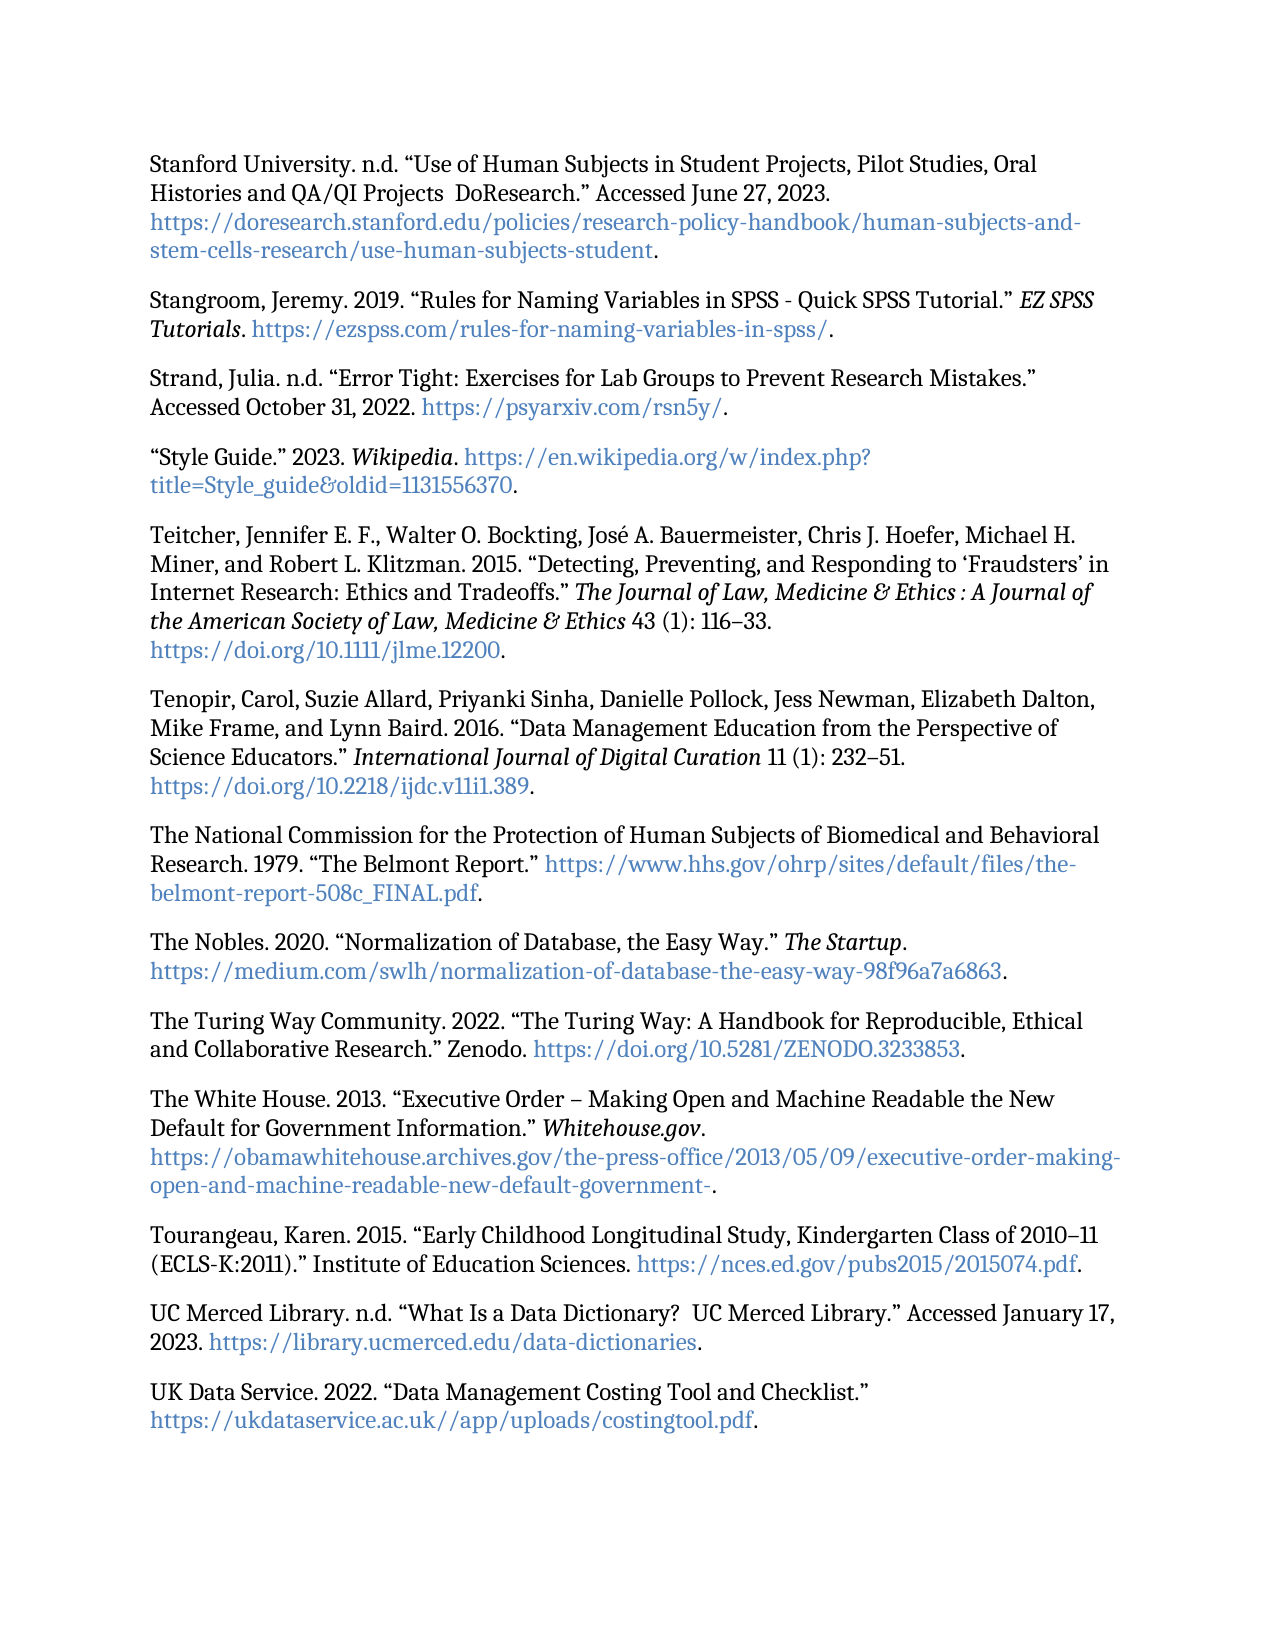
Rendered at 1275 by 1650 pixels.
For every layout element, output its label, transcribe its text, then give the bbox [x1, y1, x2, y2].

text The White House. 2013. “Executive Order – Making Open and Machine Readable the New Default for Government Information.” Whitehouse.gov. https://obamawhitehouse.archives.gov/the-press-office/2013/05/09/executive-order-making-open-and-machine-readable-new-default-government-. [150, 1085, 1125, 1200]
text The National Commission for the Protection of Human Subjects of Biomedical and Behavioral Research. 1979. “The Belmont Report.” https://www.hhs.gov/ohrp/sites/default/files/the-belmont-report-508c_FINAL.pdf. [150, 821, 1125, 907]
text UK Data Service. 2022. “Data Management Costing Tool and Checklist.” https://ukdataservice.ac.uk//app/uploads/costingtool.pdf. [150, 1377, 1125, 1435]
text “Style Guide.” 2023. Wikipedia. https://en.wikipedia.org/w/index.php?title=Style_guide&oldid=1131556370. [150, 442, 1125, 500]
text Tenopir, Carol, Suzie Allard, Priyanki Sinha, Danielle Pollock, Jess Newman, Elizabeth Dalton, Mike Frame, and Lynn Baird. 2016. “Data Management Education from the Perspective of Science Educators.” International Journal of Digital Curation 11 (1): 232–51. https://doi.org/10.2218/ijdc.v11i1.389. [150, 685, 1125, 800]
text The Turing Way Community. 2022. “The Turing Way: A Handbook for Reproducible, Ethical and Collaborative Research.” Zenodo. https://doi.org/10.5281/ZENODO.3233853. [150, 1007, 1125, 1064]
text Strand, Julia. n.d. “Error Tight: Exercises for Lab Groups to Prevent Research Mistakes.” Accessed October 31, 2022. https://psyarxiv.com/rsn5y/. [150, 364, 1125, 422]
text The Nobles. 2020. “Normalization of Database, the Easy Way.” The Startup. https://medium.com/swlh/normalization-of-database-the-easy-way-98f96a7a6863. [150, 928, 1125, 986]
text Teitcher, Jennifer E. F., Walter O. Bockting, José A. Bauermeister, Chris J. Hoefer, Michael H. Miner, and Robert L. Klitzman. 2015. “Detecting, Preventing, and Responding to ‘Fraudsters’ in Internet Research: Ethics and Tradeoffs.” The Journal of Law, Medicine & Ethics : A Journal of the American Society of Law, Medicine & Ethics 43 (1): 116–33. https://doi.org/10.1111/jlme.12200. [150, 521, 1125, 664]
text Stanford University. n.d. “Use of Human Subjects in Student Projects, Pilot Studies, Oral Histories and QA/QI Projects DoResearch.” Accessed June 27, 2023. https://doresearch.stanford.edu/policies/research-policy-handbook/human-subjects-and-stem-cells-research/use-human-subjects-student. [150, 150, 1125, 265]
text Tourangeau, Karen. 2015. “Early Childhood Longitudinal Study, Kindergarten Class of 2010–11 (ECLS-K:2011).” Institute of Education Sciences. https://nces.ed.gov/pubs2015/2015074.pdf. [150, 1221, 1125, 1278]
text Stangroom, Jeremy. 2019. “Rules for Naming Variables in SPSS - Quick SPSS Tutorial.” EZ SPSS Tutorials. https://ezspss.com/rules-for-naming-variables-in-spss/. [150, 286, 1125, 343]
text UC Merced Library. n.d. “What Is a Data Dictionary? UC Merced Library.” Accessed January 17, 2023. https://library.ucmerced.edu/data-dictionaries. [150, 1299, 1125, 1357]
